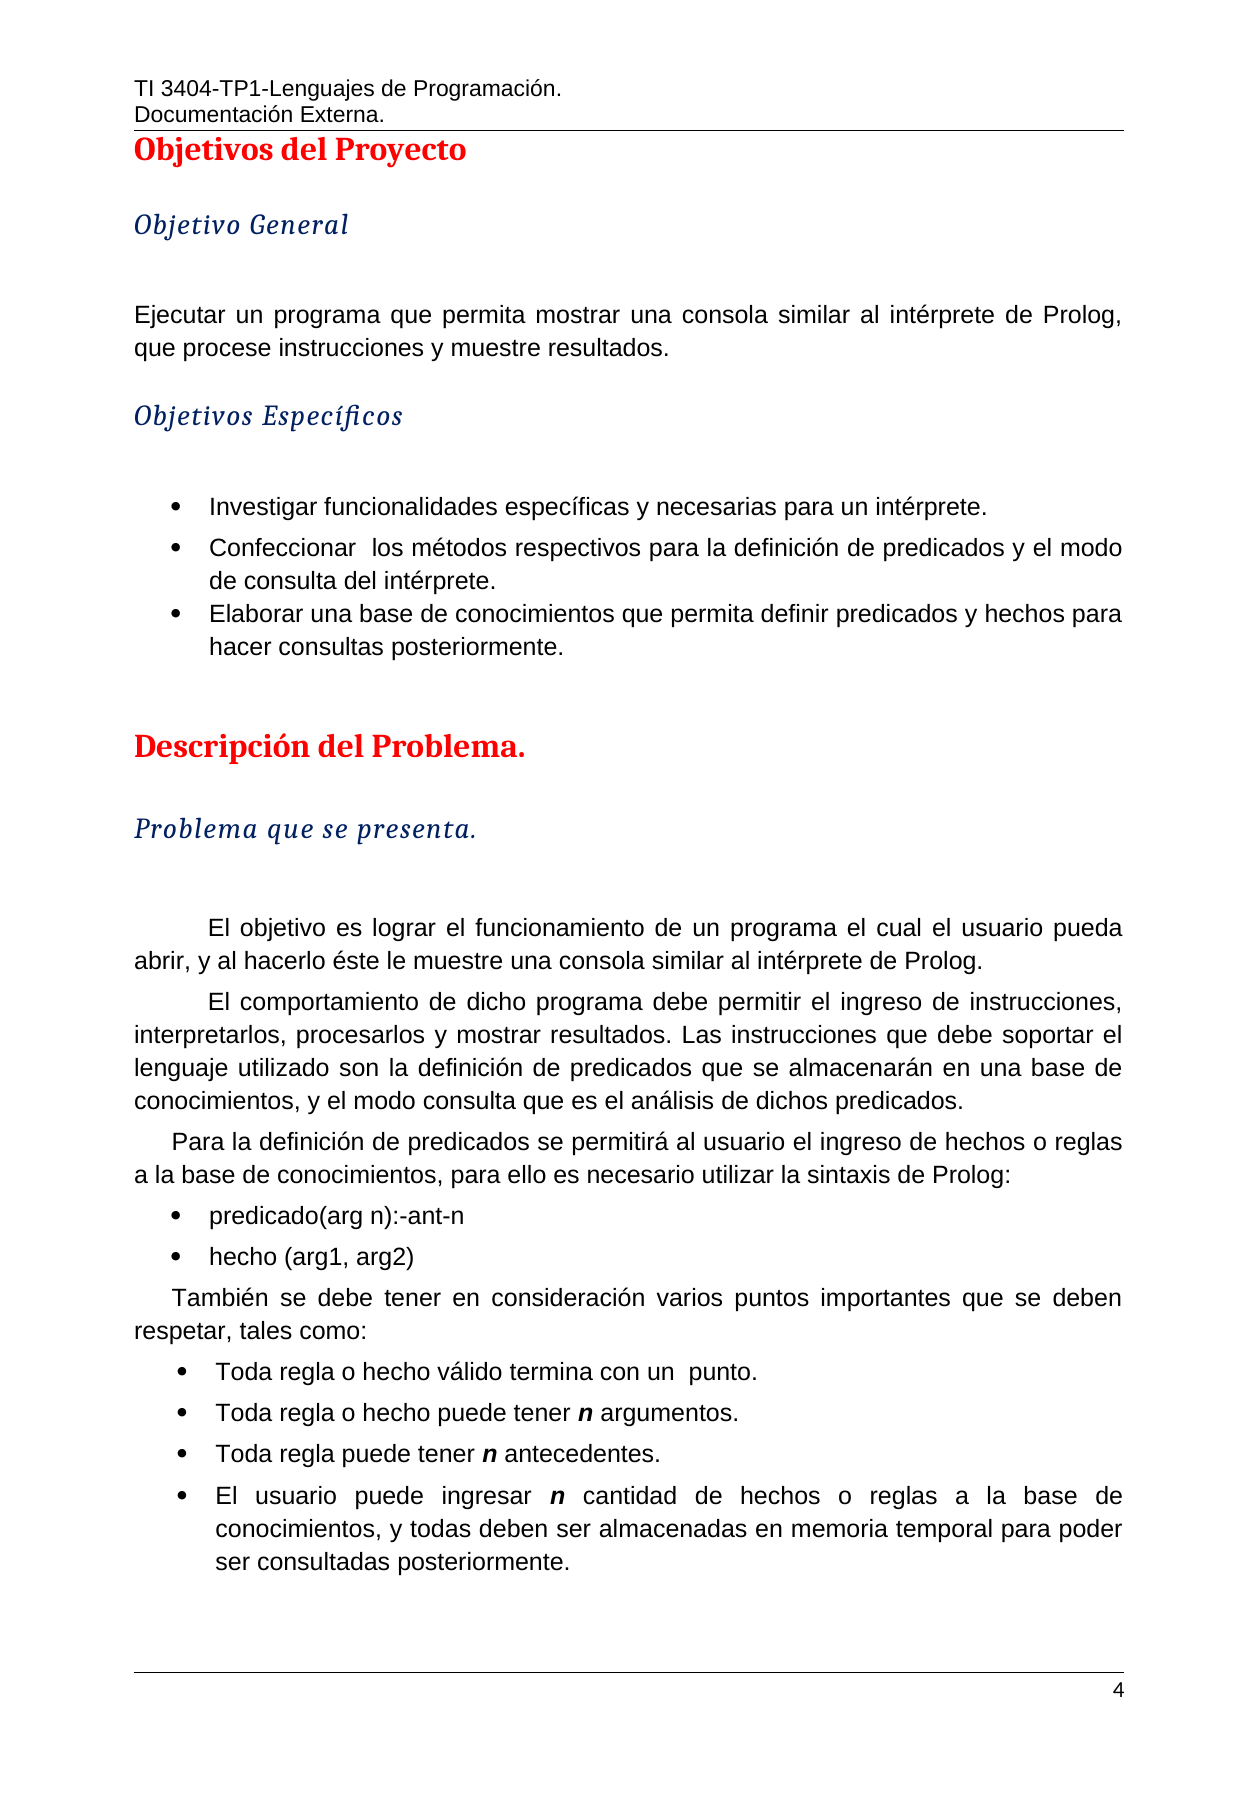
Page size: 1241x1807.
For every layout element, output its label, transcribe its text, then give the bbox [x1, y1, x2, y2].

list Confeccionar los métodos respectivos para la definición de predicados y el modo de consulta del intérprete. [171, 533, 1124, 595]
text El comportamiento de dicho programa debe permitir el ingreso de instrucciones, interpretarlos, procesarlos y mostrar resultados. Las instrucciones que debe soportar el lenguaje utilizado son la definición de predicados que se almacenarán en una base de conocimientos, y el modo consulta que es el análisis de dichos predicados. [134, 987, 1124, 1114]
text Para la definición de predicados se permitirá al usuario el ingreso de hechos o reglas a la base de conocimientos, para ello es necesario utilizar la sintaxis de Prolog: [134, 1127, 1124, 1188]
list hecho (arg1, arg2) [171, 1242, 1124, 1271]
subtitle Objetivo General [134, 208, 1124, 241]
subtitle Objetivos del Proyecto [134, 131, 1124, 169]
subtitle Descripción del Problema. [134, 727, 1124, 765]
list Toda regla o hecho puede tener n argumentos. [178, 1398, 1124, 1427]
list El usuario puede ingresar n cantidad de hechos o reglas a la base de conocimientos, y todas deben ser almacenadas en memoria temporal para poder ser consultadas posteriormente. [178, 1481, 1124, 1576]
list Investigar funcionalidades específicas y necesarias para un intérprete. [171, 492, 1124, 521]
subtitle Problema que se presenta. [134, 812, 1124, 846]
list predicado(arg n):-ant-n [171, 1201, 1124, 1230]
list Toda regla o hecho válido termina con un punto. [178, 1357, 1124, 1386]
list Elaborar una base de conocimientos que permita definir predicados y hechos para hacer consultas posteriormente. [171, 599, 1124, 661]
subtitle Objetivos Específicos [134, 399, 1124, 433]
list Toda regla puede tener n antecedentes. [178, 1439, 1124, 1468]
text Ejecutar un programa que permita mostrar una consola similar al intérprete de Prolog, que procese instrucciones y muestre resultados. [134, 300, 1124, 362]
text También se debe tener en consideración varios puntos importantes que se deben respetar, tales como: [134, 1283, 1124, 1345]
text El objetivo es lograr el funcionamiento de un programa el cual el usuario pueda abrir, y al hacerlo éste le muestre una consola similar al intérprete de Prolog. [134, 913, 1124, 974]
